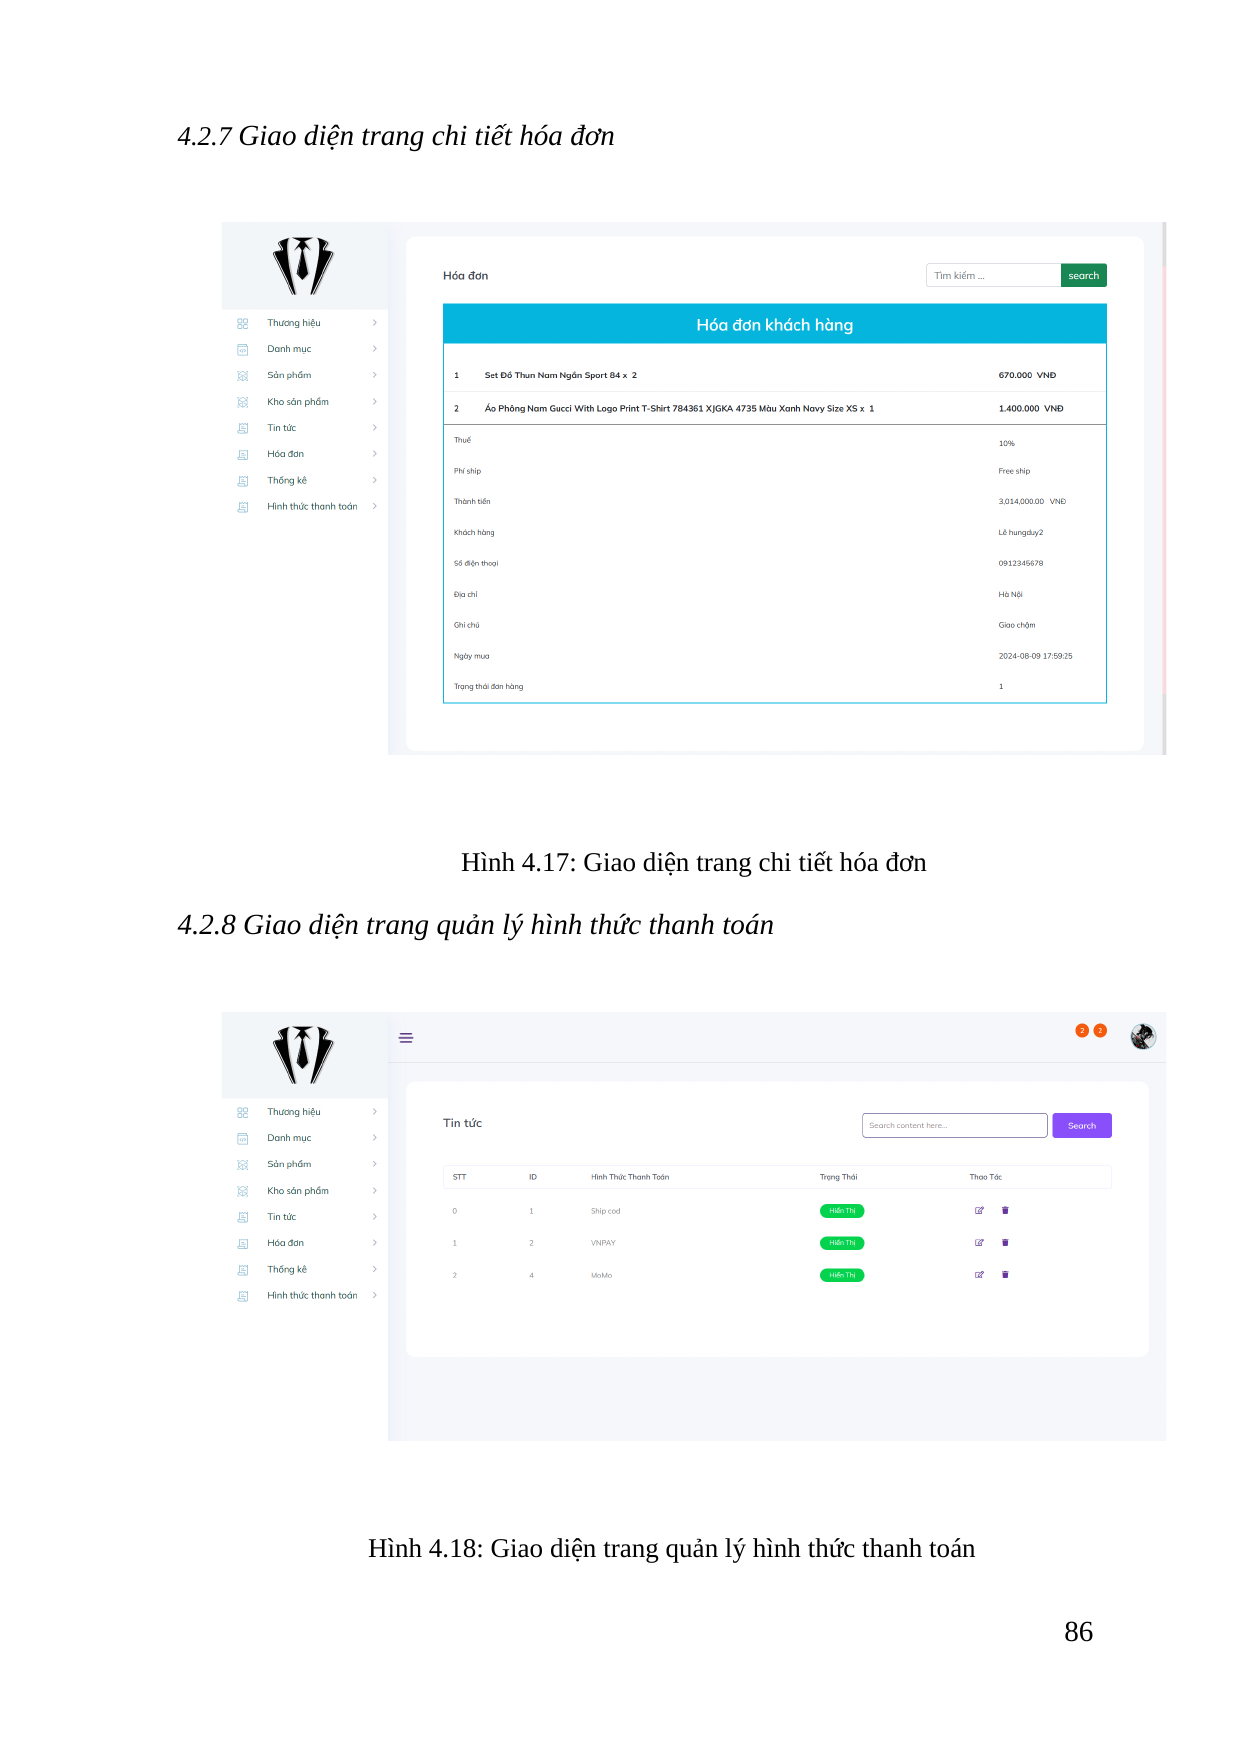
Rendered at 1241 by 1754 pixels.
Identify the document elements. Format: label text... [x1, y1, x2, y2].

text Giao diện trang quản lý hình thức thanh toán [177, 907, 1122, 941]
picture [221, 222, 1167, 755]
text Hình 4.17: Giao diện trang chi tiết hóa đơn [177, 846, 1122, 877]
text Hình 4.18: Giao diện trang quản lý hình thức thanh toán [177, 1532, 1122, 1563]
text Giao diện trang chi tiết hóa đơn [177, 118, 1122, 152]
picture [221, 1012, 1167, 1441]
